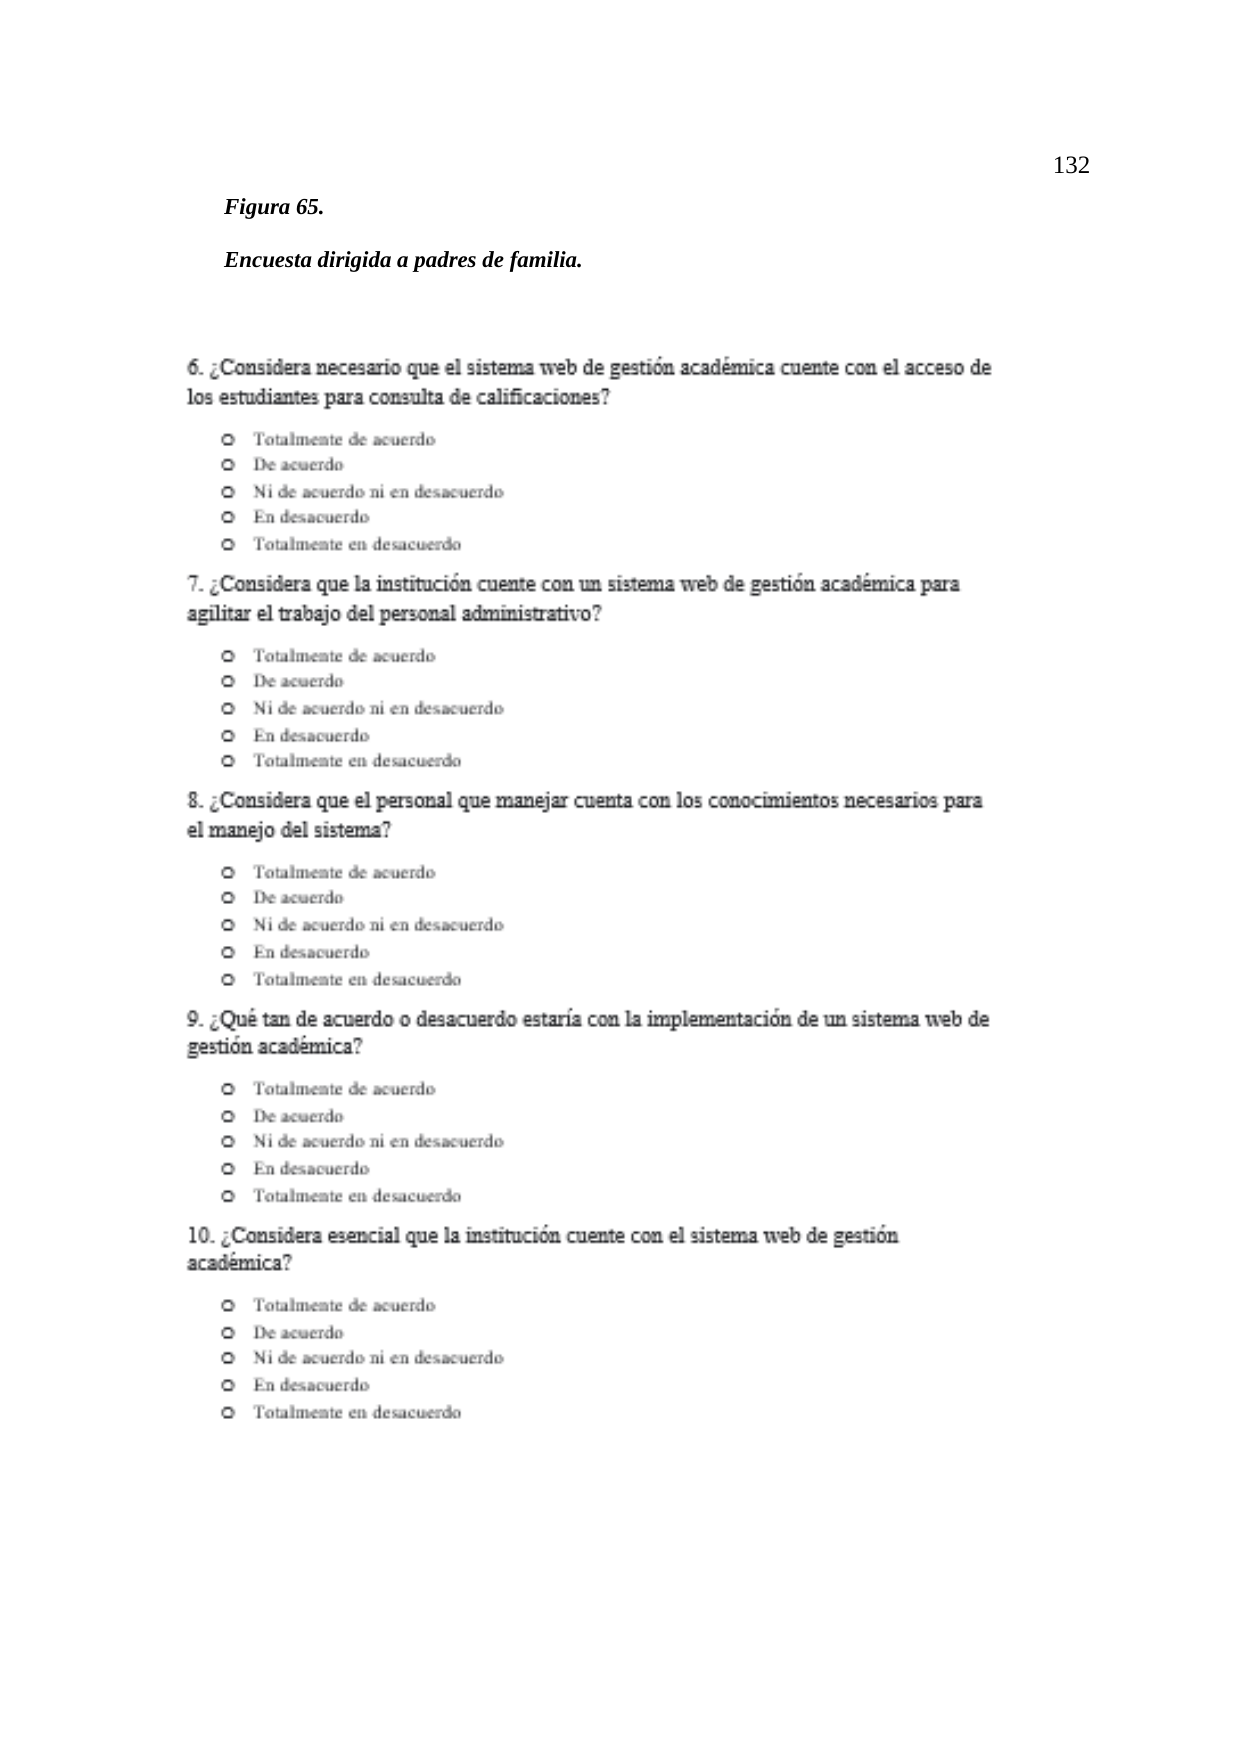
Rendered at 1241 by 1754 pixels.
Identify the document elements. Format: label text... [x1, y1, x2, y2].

text Encuesta dirigida a padres de familia. [150, 246, 1090, 272]
text Figura 65. [150, 193, 1090, 219]
picture [127, 301, 1054, 1595]
